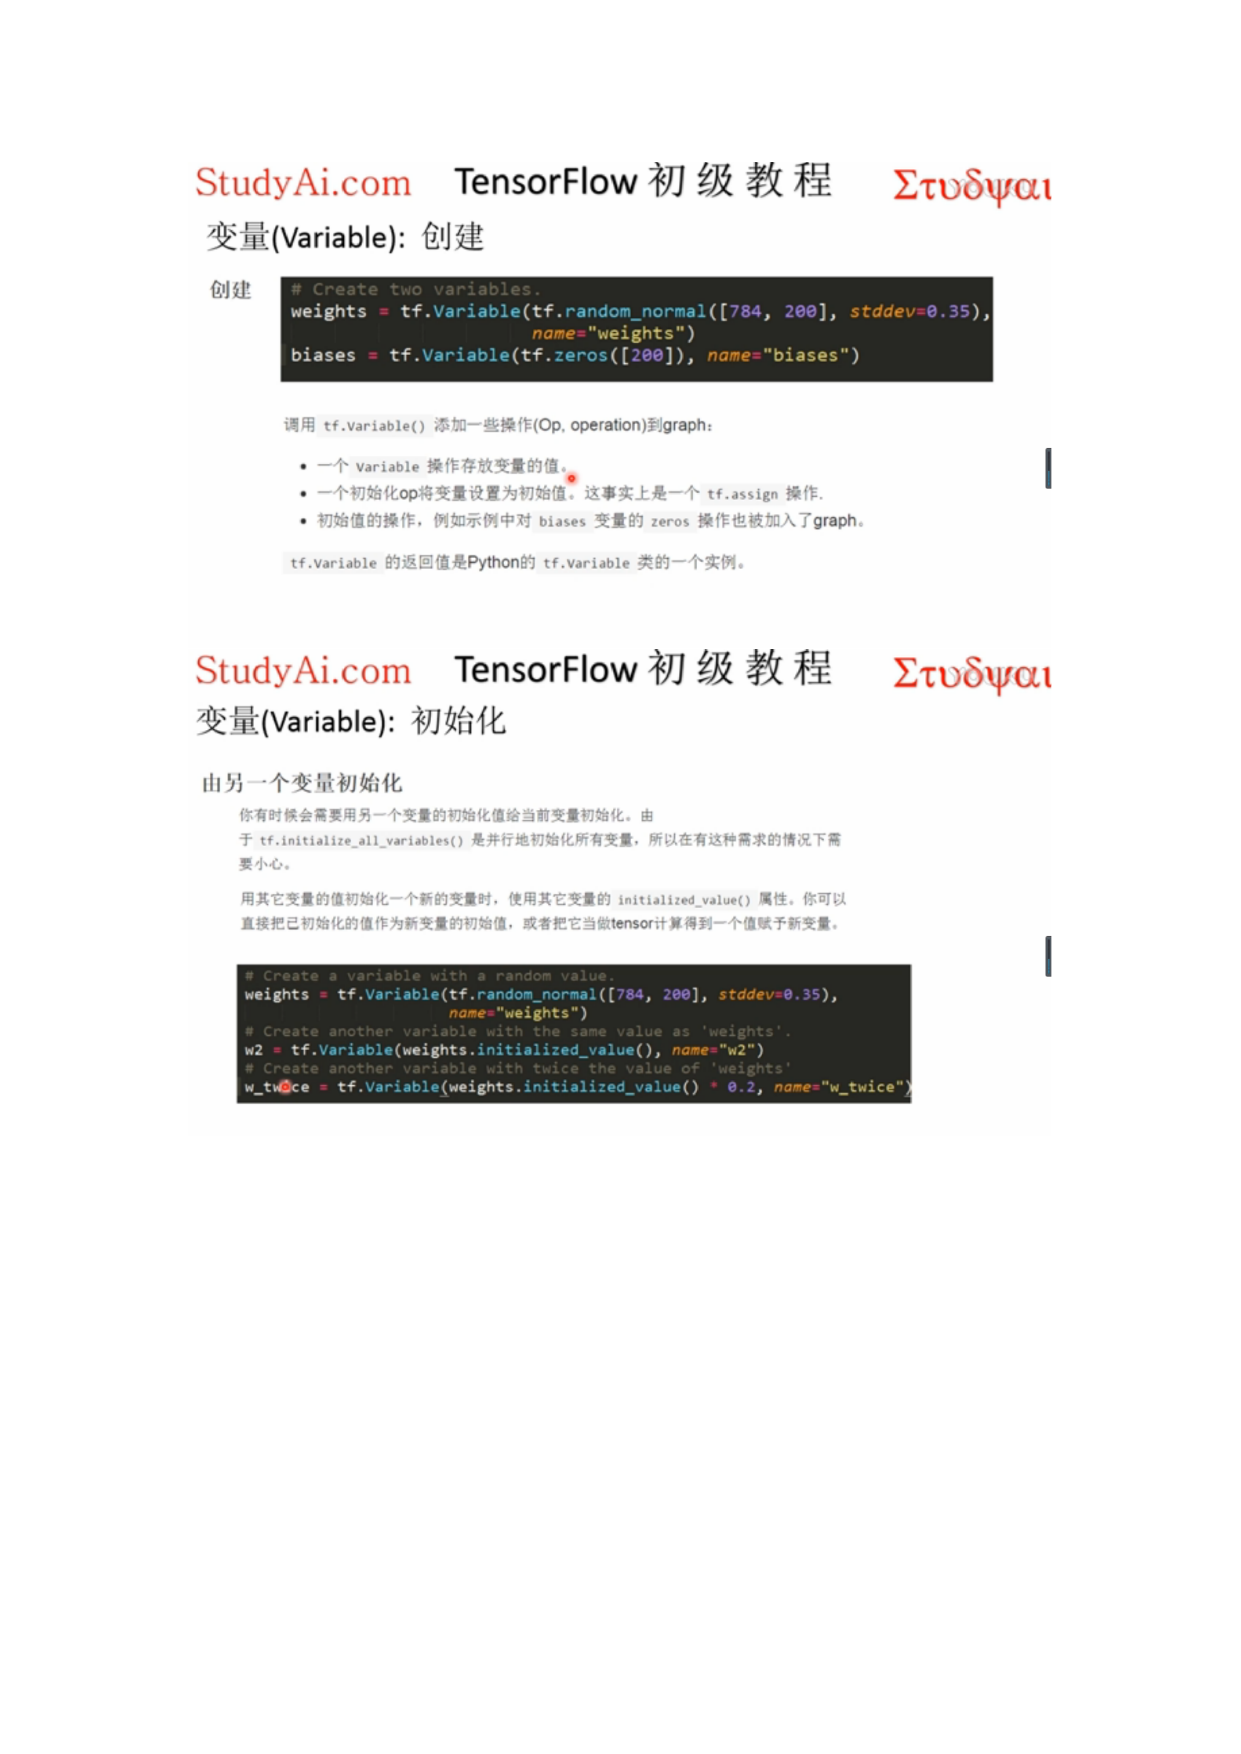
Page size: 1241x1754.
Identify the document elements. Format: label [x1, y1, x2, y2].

picture [187, 649, 1052, 1136]
picture [187, 162, 1052, 648]
